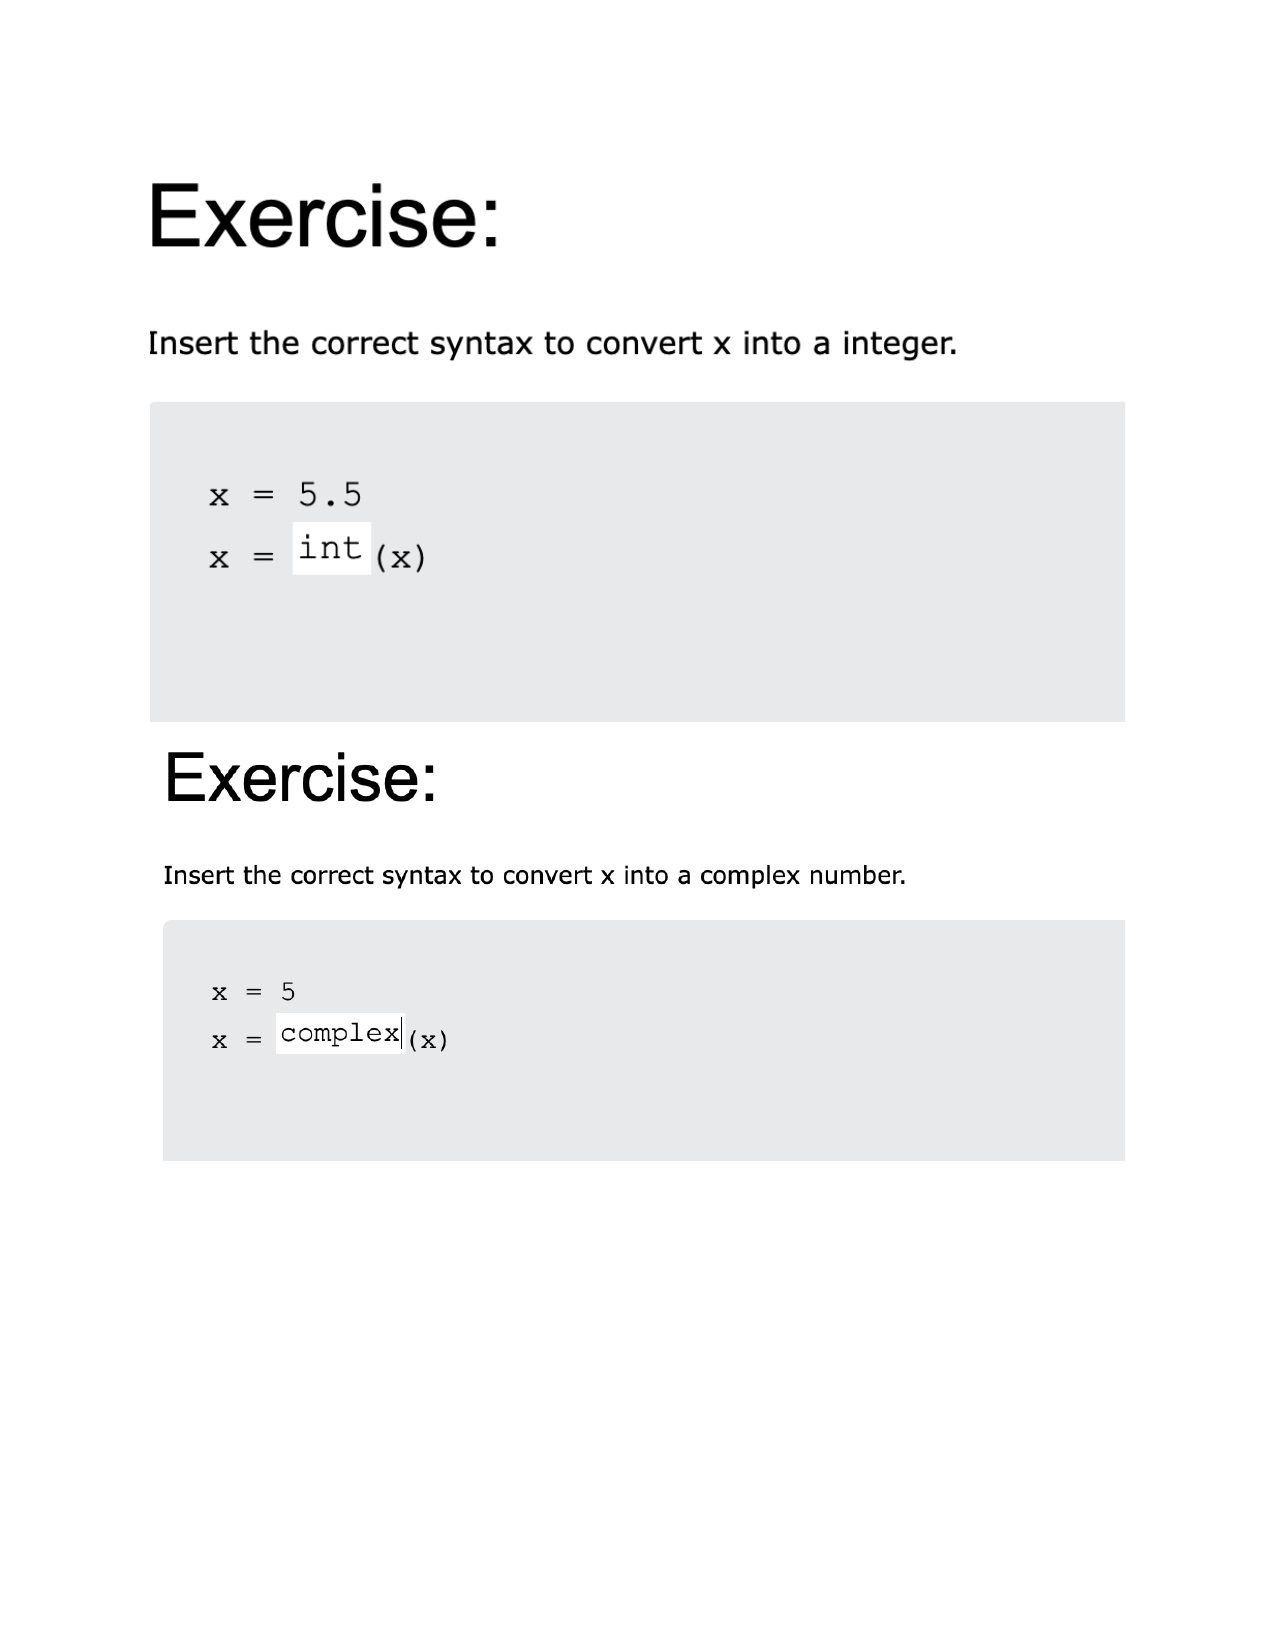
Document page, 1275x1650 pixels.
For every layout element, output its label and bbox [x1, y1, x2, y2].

picture [150, 150, 1125, 1161]
